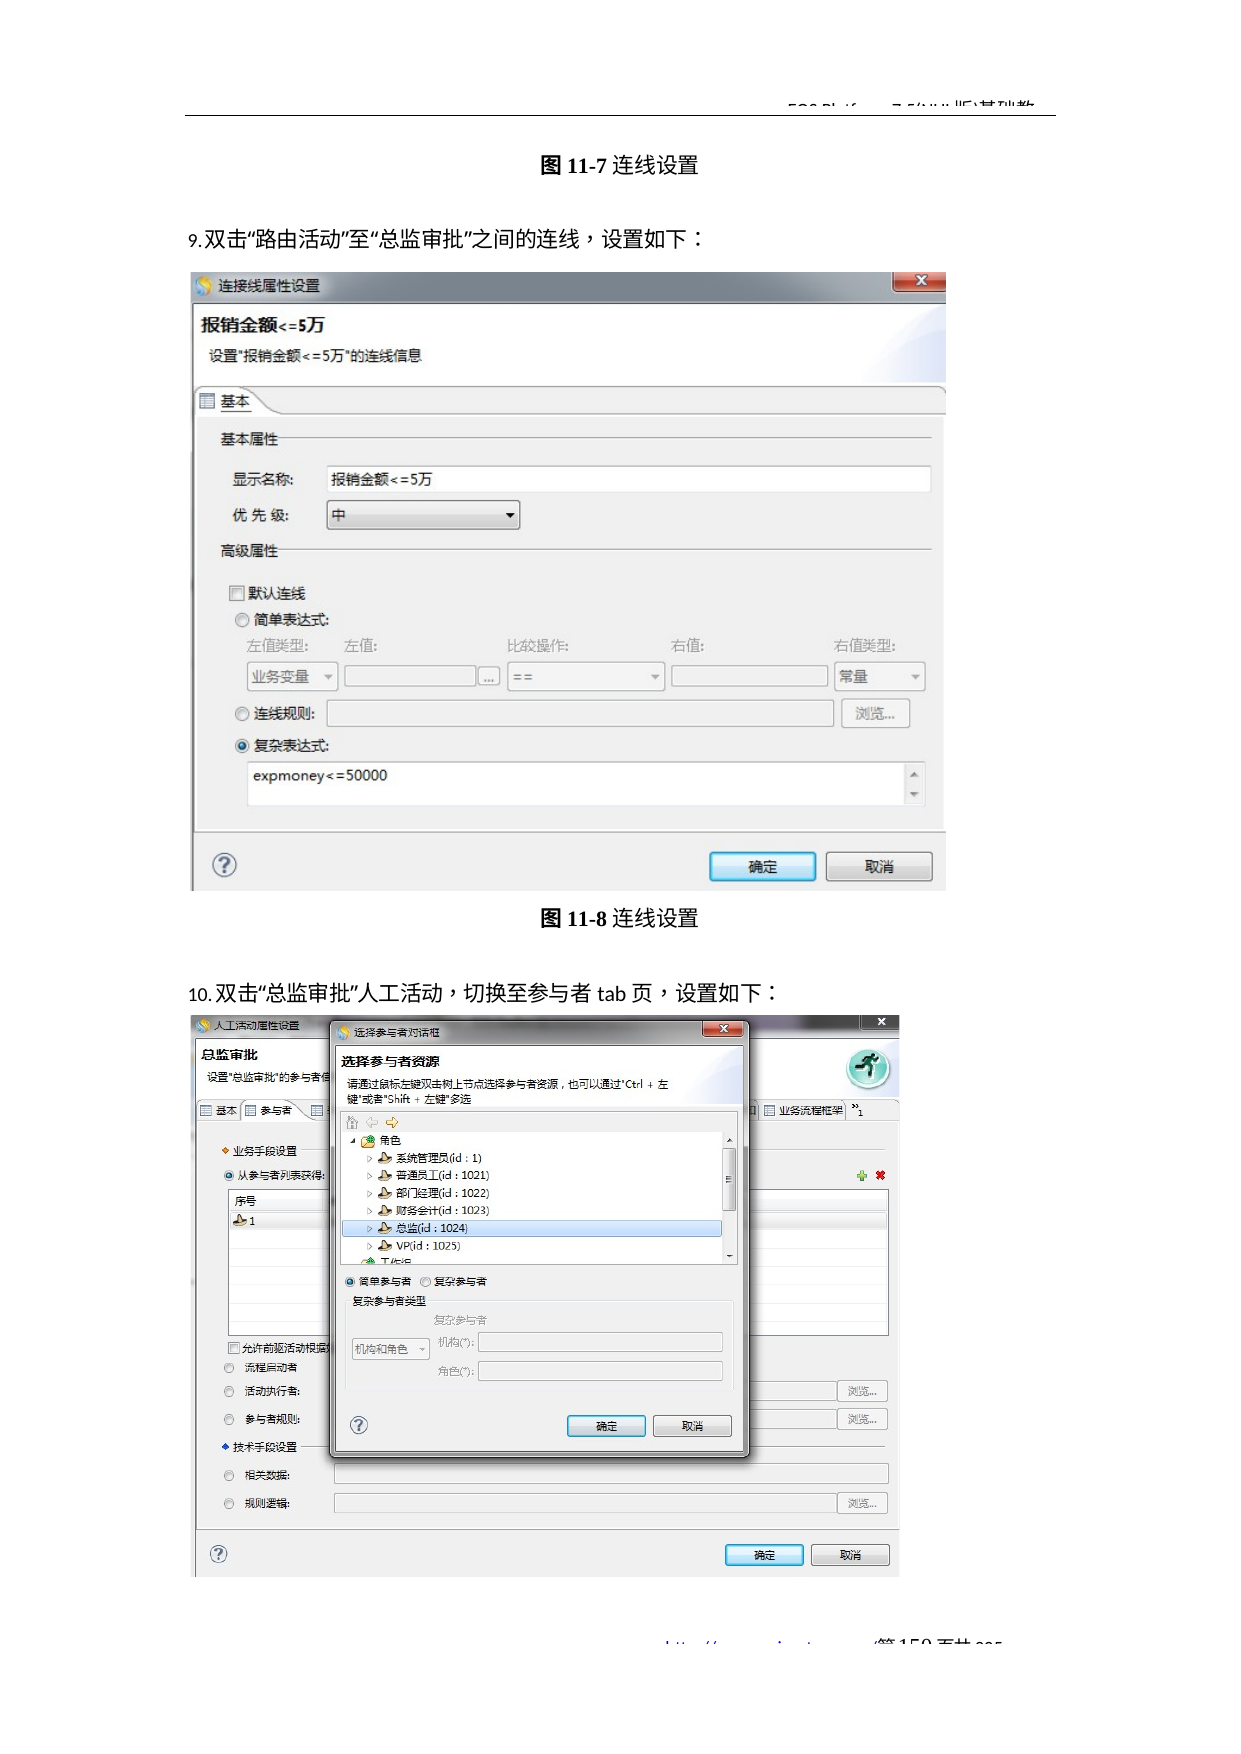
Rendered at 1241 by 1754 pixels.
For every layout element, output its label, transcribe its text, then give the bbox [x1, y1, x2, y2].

list 双击“总监审批”人工活动，切换至参与者 tab 页，设置如下： [187, 978, 1111, 1008]
picture [190, 272, 946, 891]
picture [190, 1015, 900, 1577]
list 双击“路由活动”至“总监审批”之间的连线，设置如下： [187, 224, 1111, 254]
text 图11-7 连线设置 [176, 150, 1064, 179]
